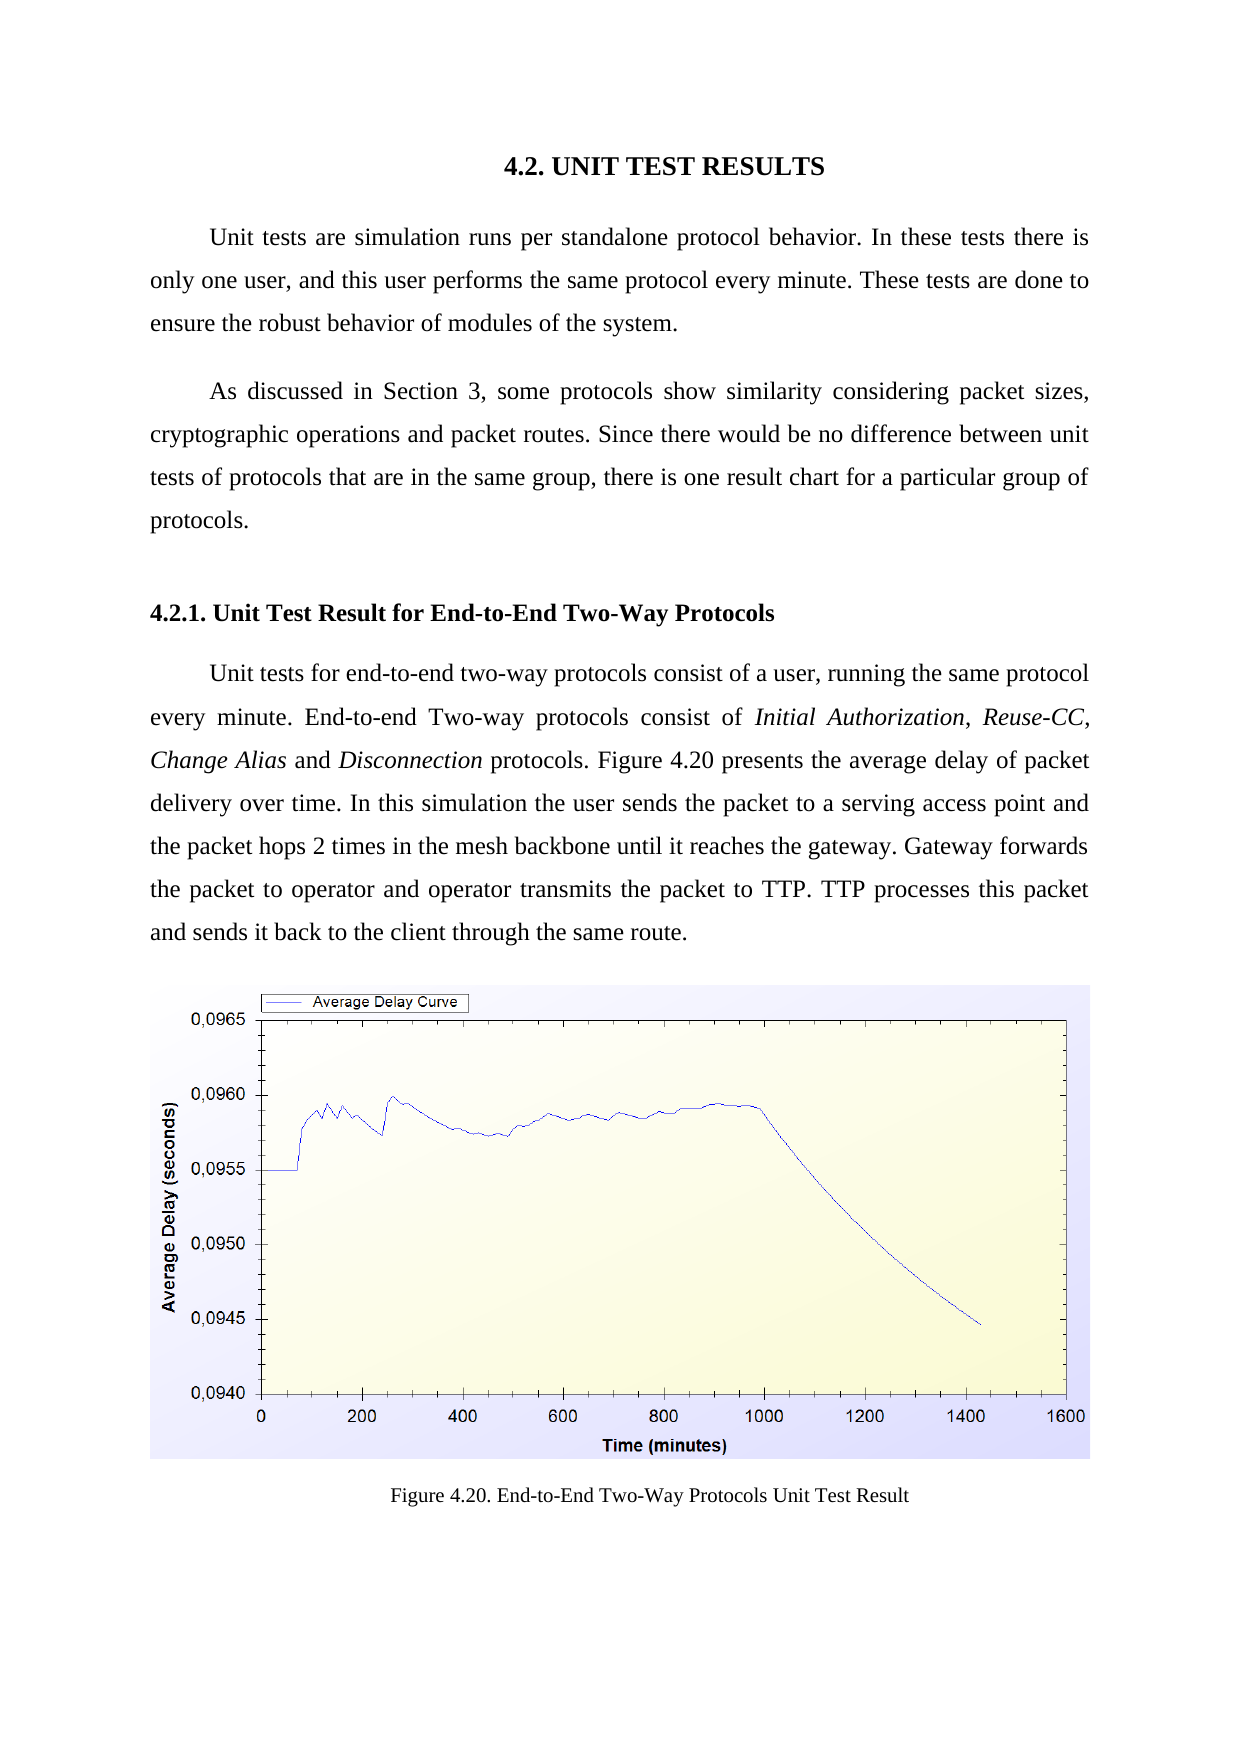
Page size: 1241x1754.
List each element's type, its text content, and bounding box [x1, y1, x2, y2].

subtitle 4.2. UNIT TEST RESULTS [239, 150, 1090, 181]
picture [150, 985, 1091, 1459]
text As discussed in Section 3, some protocols show similarity considering packet sizes, cryptographic operations and packet routes. Since there would be no difference between unit tests of protocols that are in the same group, there is one result chart for a particular group of protocols. [150, 376, 1090, 534]
text Unit tests are simulation runs per standalone protocol behavior. In these tests there is only one user, and this user performs the same protocol every minute. These tests are done to ensure the robust behavior of modules of the system. [150, 222, 1090, 337]
subtitle 4.2.1. Unit Test Result for End-to-End Two-Way Protocols [150, 598, 1090, 627]
text Figure .. End-to-End Two-Way Protocols Unit Test Result [150, 1483, 1090, 1507]
